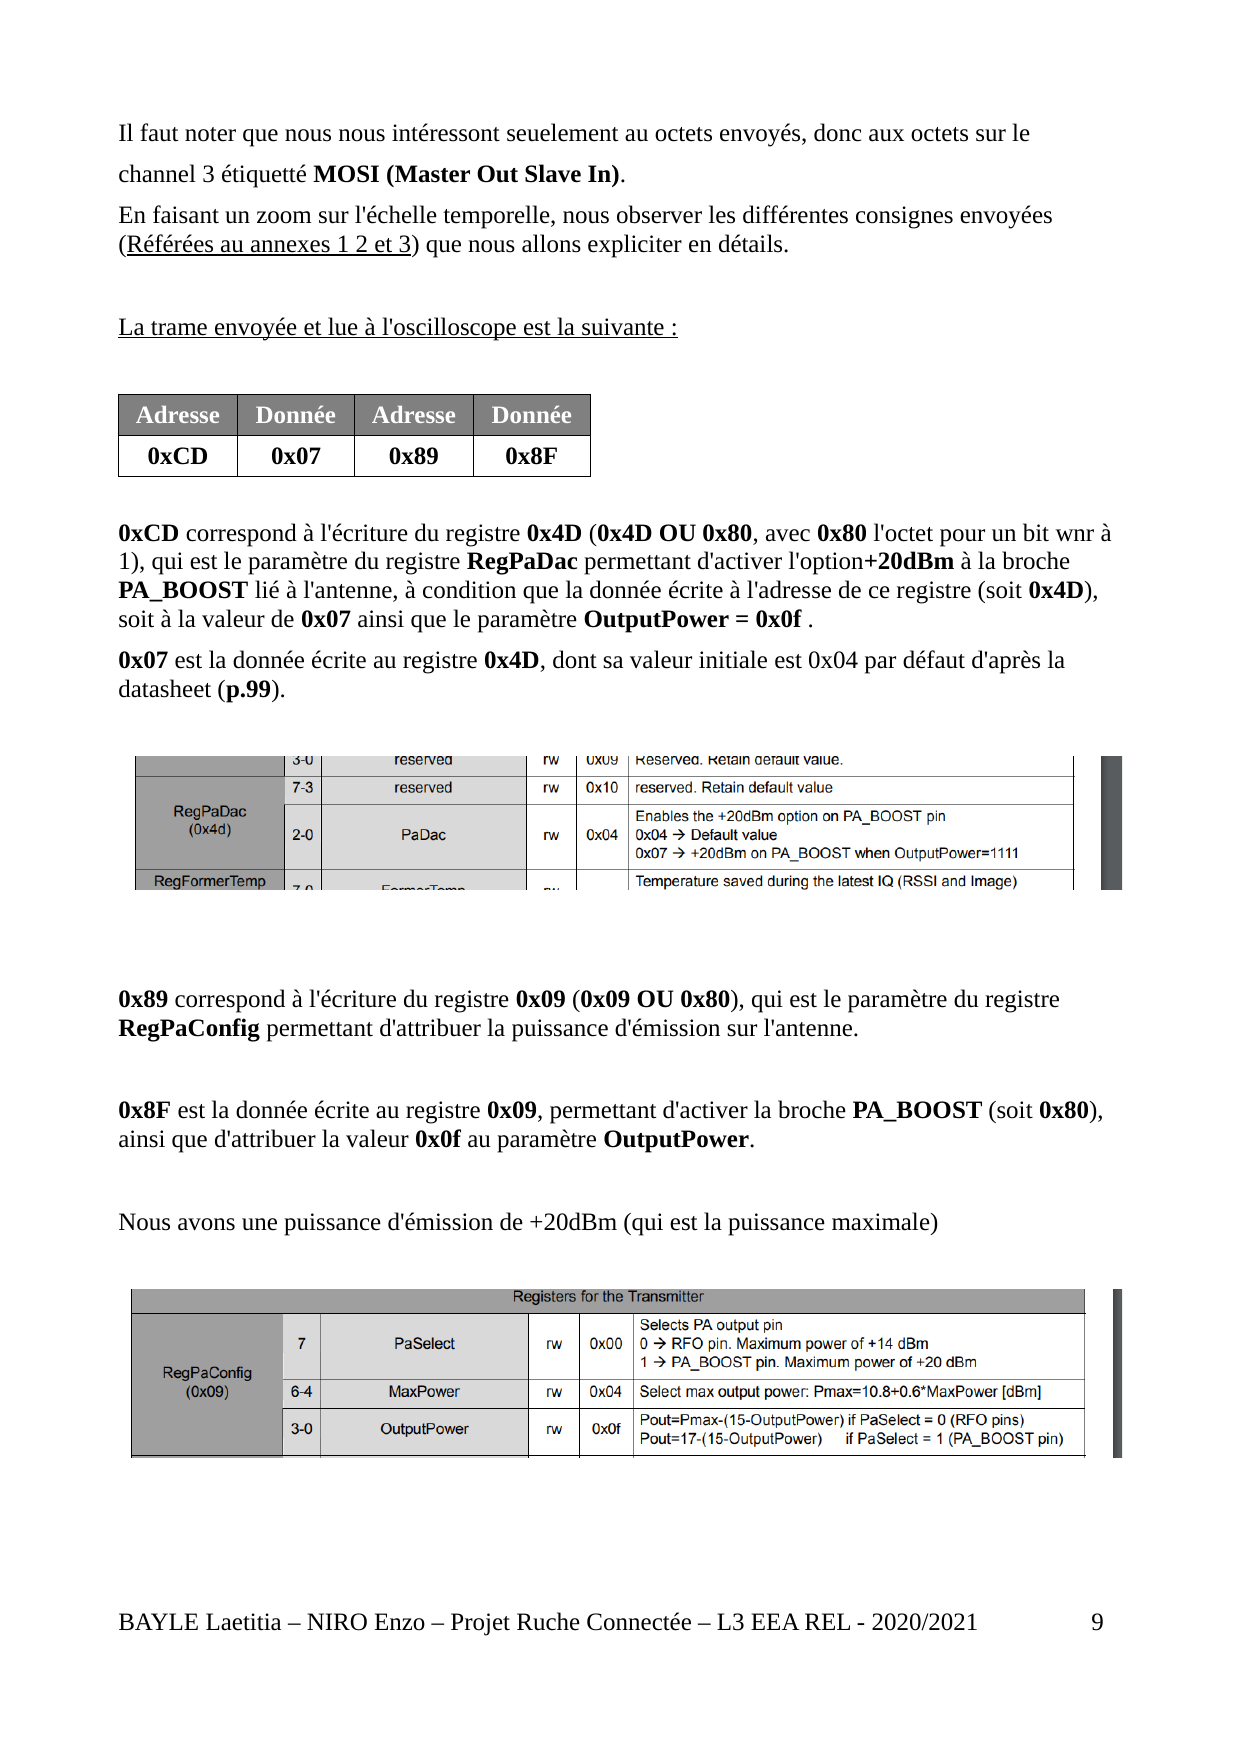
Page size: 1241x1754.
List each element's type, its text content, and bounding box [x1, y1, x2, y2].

table_header 0x89 [355, 436, 473, 476]
text 0x8F est la donnée écrite au registre 0x09, permettant d'activer la broche PA_BOOST (soit 0x80), ainsi que d'attribuer la valeur 0x0f au paramètre OutputPower. [118, 1095, 1122, 1153]
text 0xCD correspond à l'écriture du registre 0x4D (0x4D OU 0x80, avec 0x80 l'octet pour un bit wnr à 1), qui est le paramètre du registre RegPaDac permettant d'activer l'option+20dBm à la broche PA_BOOST lié à l'antenne, à condition que la donnée écrite à l'adresse de ce registre (soit 0x4D), soit à la valeur de 0x07 ainsi que le paramètre OutputPower = 0x0f . [118, 518, 1122, 633]
table_header Donnée [474, 395, 590, 435]
text Il faut noter que nous nous intéressont seuelement au octets envoyés, donc aux octets sur le [118, 118, 1122, 147]
text 0x07 est la donnée écrite au registre 0x4D, dont sa valeur initiale est 0x04 par défaut d'après la datasheet (p.99). [118, 645, 1122, 703]
table_header Donnée [238, 395, 354, 435]
table_header Adresse [355, 395, 473, 435]
text 0x89 correspond à l'écriture du registre 0x09 (0x09 OU 0x80), qui est le paramètre du registre RegPaConfig permettant d'attribuer la puissance d'émission sur l'antenne. [118, 984, 1122, 1042]
picture [118, 756, 1123, 890]
text Nous avons une puissance d'émission de +20dBm (qui est la puissance maximale) [118, 1207, 1122, 1235]
picture [118, 1289, 1123, 1458]
table_header 0x8F [474, 436, 590, 476]
table_header Adresse [119, 395, 237, 435]
text La trame envoyée et lue à l'oscilloscope est la suivante : [118, 312, 1122, 341]
table_header 0x07 [238, 436, 354, 476]
table_header 0xCD [119, 436, 237, 476]
text En faisant un zoom sur l'échelle temporelle, nous observer les différentes consignes envoyées (Référées au annexes 1 2 et 3) que nous allons expliciter en détails. [118, 201, 1122, 258]
text channel 3 étiquetté MOSI (Master Out Slave In). [118, 159, 1122, 188]
